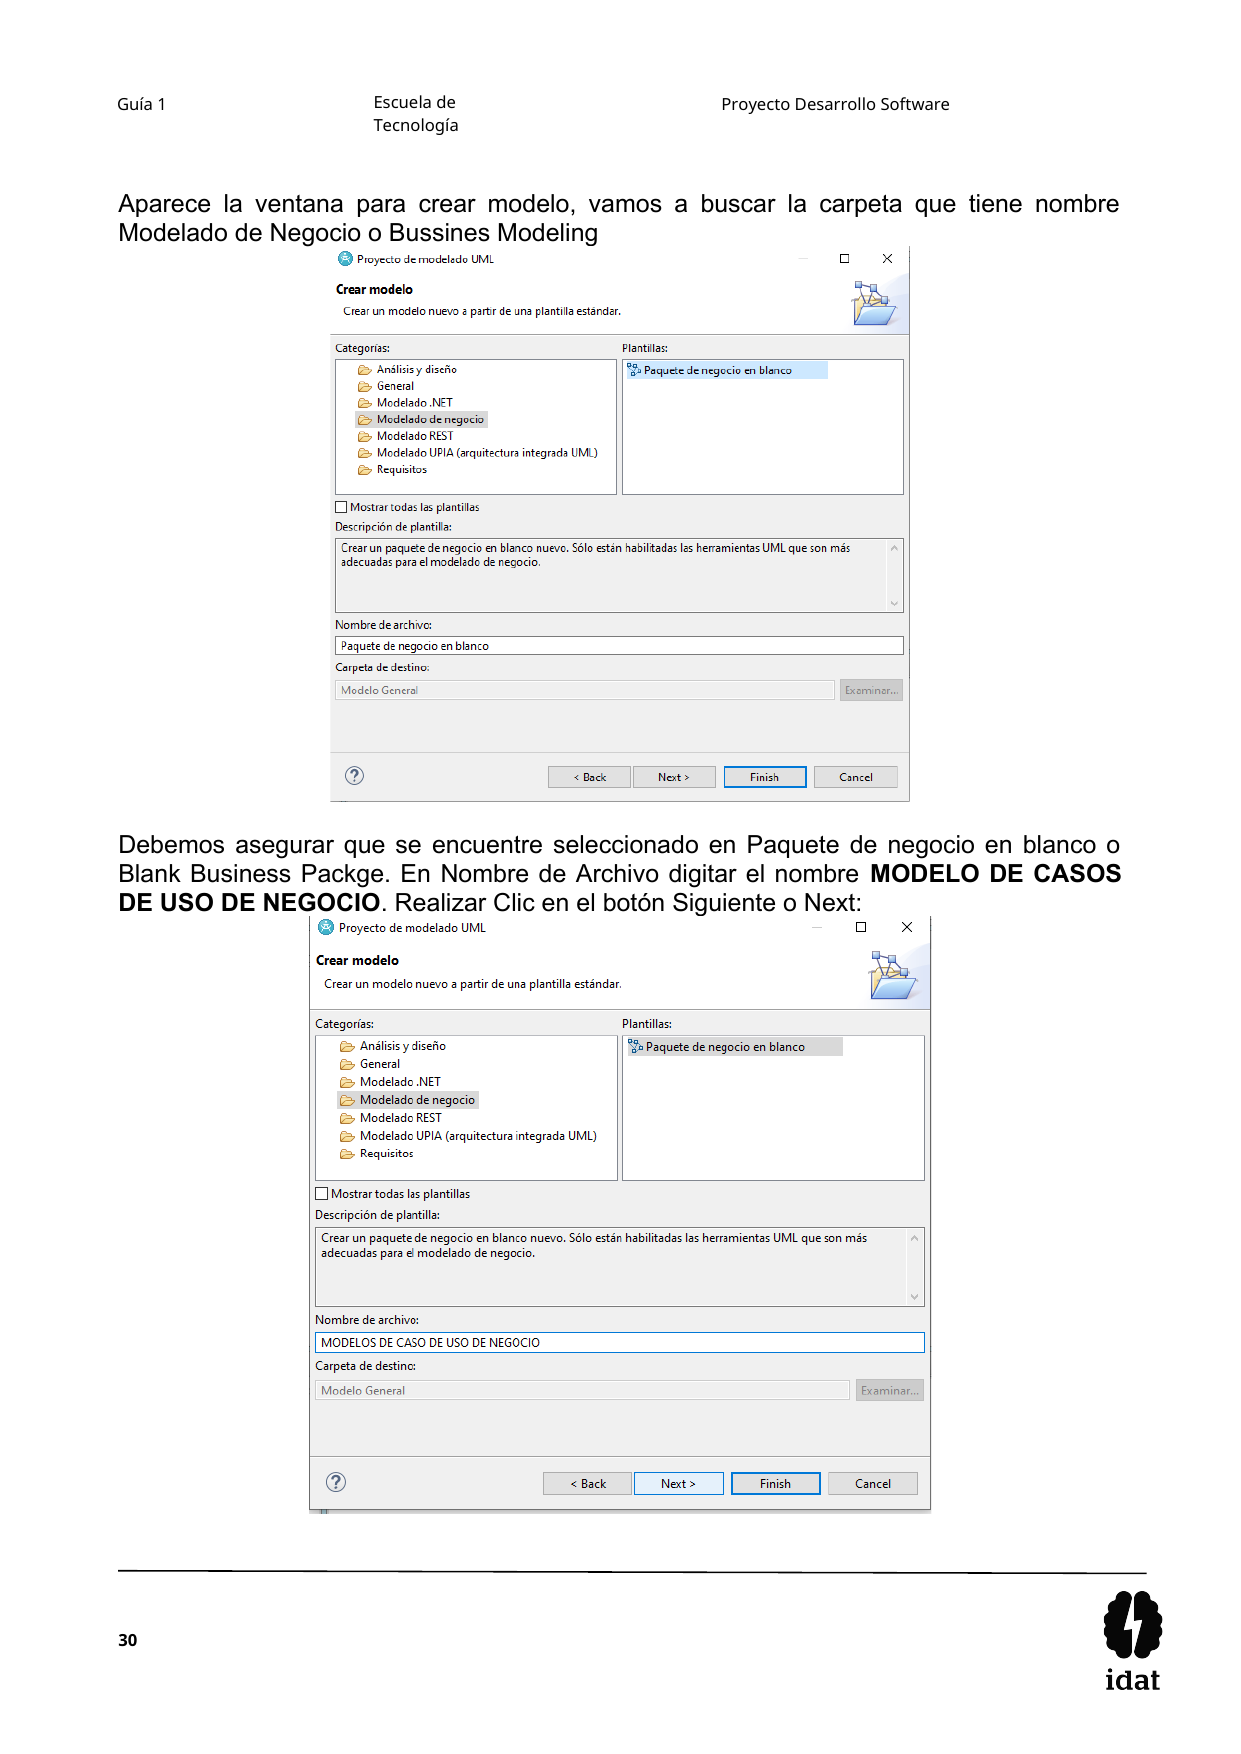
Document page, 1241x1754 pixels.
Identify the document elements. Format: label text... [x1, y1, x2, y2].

picture [330, 246, 910, 802]
text Debemos asegurar que se encuentre seleccionado en Paquete de negocio en blanco o Blank Business Packge. En Nombre de Archivo digitar el nombre MODELO DE CASOS DE USO DE NEGOCIO. Realizar Clic en el botón Siguiente o Next: [118, 831, 1122, 917]
picture [309, 916, 932, 1514]
text Aparece la ventana para crear modelo, vamos a buscar la carpeta que tiene nombre Modelado de Negocio o Bussines Modeling [118, 189, 1122, 246]
picture [1103, 1591, 1163, 1690]
